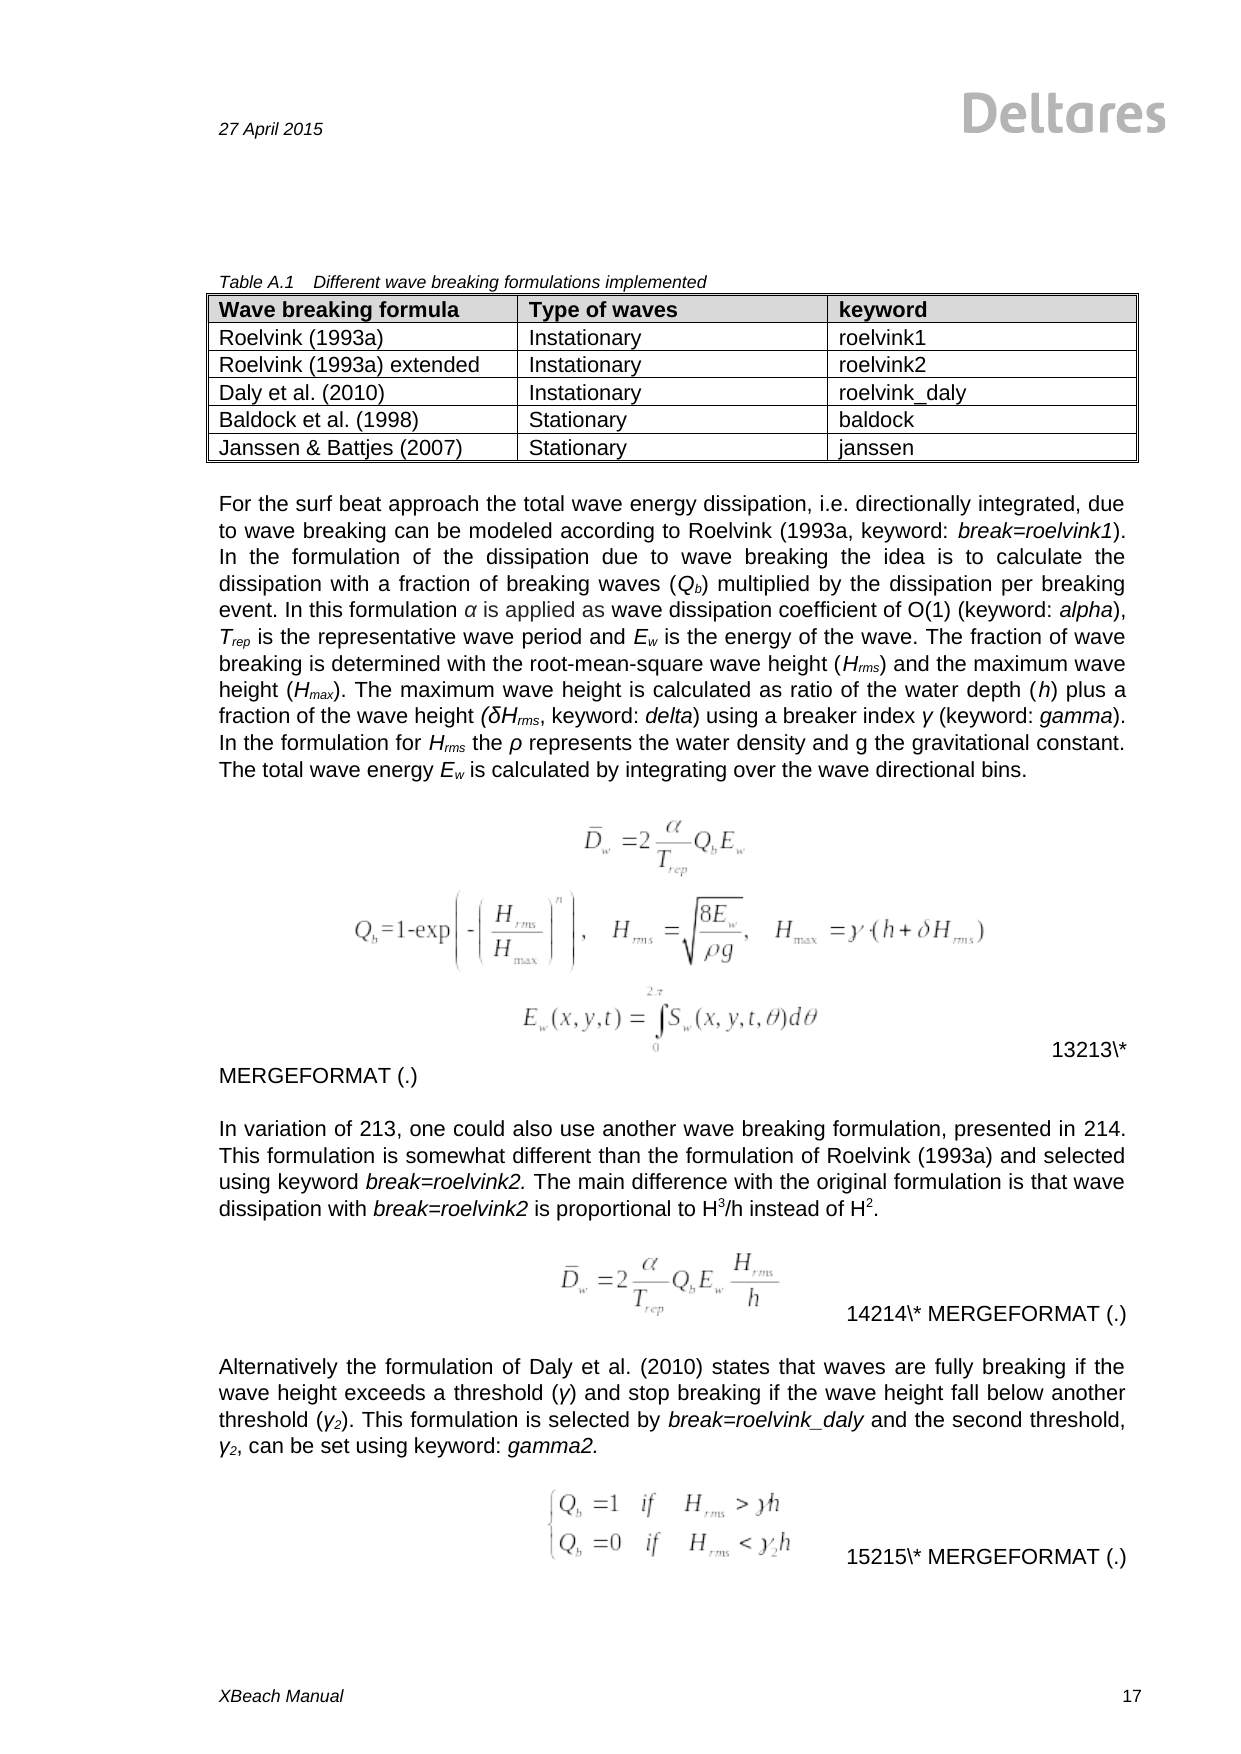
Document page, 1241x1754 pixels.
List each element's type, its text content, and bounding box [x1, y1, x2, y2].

table_cell Stationary [518, 406, 827, 432]
table_cell Baldock et al. (1998) [209, 406, 517, 432]
text Table A.1 Different wave breaking formulations implemented [218, 266, 1126, 292]
table_header keyword [828, 296, 1136, 322]
table_cell roelvink2 [828, 351, 1136, 377]
text For the surf beat approach the total wave energy dissipation, i.e. directionally integrated, due to wave breaking can be modeled according to Roelvink (1993a, keyword: break=roelvink1). In the formulation of the dissipation due to wave breaking the idea is to calculate the dissipation with a fraction of breaking waves (Qb) multiplied by the dissipation per breaking event. In this formulation α is applied as wave dissipation coefficient of O(1) (keyword: alpha), Trep is the representative wave period and Ew is the energy of the wave. The fraction of wave breaking is determined with the root-mean-square wave height (Hrms) and the maximum wave height (Hmax). The maximum wave height is calculated as ratio of the water depth (h) plus a fraction of the wave height (δHrms, keyword: delta) using a breaker index γ (keyword: gamma). In the formulation for Hrms the ρ represents the water density and g the gravitational constant. The total wave energy Ew is calculated by integrating over the wave directional bins. [218, 490, 1126, 782]
table_cell Instationary [518, 323, 827, 350]
table_header Type of waves [518, 296, 827, 322]
table_cell roelvink1 [828, 323, 1136, 350]
table_cell Janssen & Battjes (2007) [209, 434, 517, 460]
table_header Wave breaking formula [209, 296, 517, 322]
table_cell Instationary [518, 378, 827, 405]
table_cell Stationary [518, 434, 827, 460]
table_cell Roelvink (1993a) [209, 323, 517, 350]
table_cell Instationary [518, 351, 827, 377]
text Alternatively the formulation of Daly et al. (2010) states that waves are fully breaking if the wave height exceeds a threshold (γ) and stop breaking if the wave height fall below another threshold (γ2). This formulation is selected by break=roelvink_daly and the second threshold, γ2, can be set using keyword: gamma2. [218, 1352, 1126, 1458]
picture [964, 75, 1166, 133]
text In variation of , one could also use another wave breaking formulation, presented in . This formulation is somewhat different than the formulation of Roelvink (1993a) and selected using keyword break=roelvink2. The main difference with the original formulation is that wave dissipation with break=roelvink2 is proportional to H3/h instead of H2. [218, 1115, 1126, 1221]
table_cell roelvink_daly [828, 378, 1136, 405]
table_cell baldock [828, 406, 1136, 432]
table_cell Roelvink (1993a) extended [209, 351, 517, 377]
table_cell Daly et al. (2010) [209, 378, 517, 405]
table_cell janssen [828, 434, 1136, 460]
